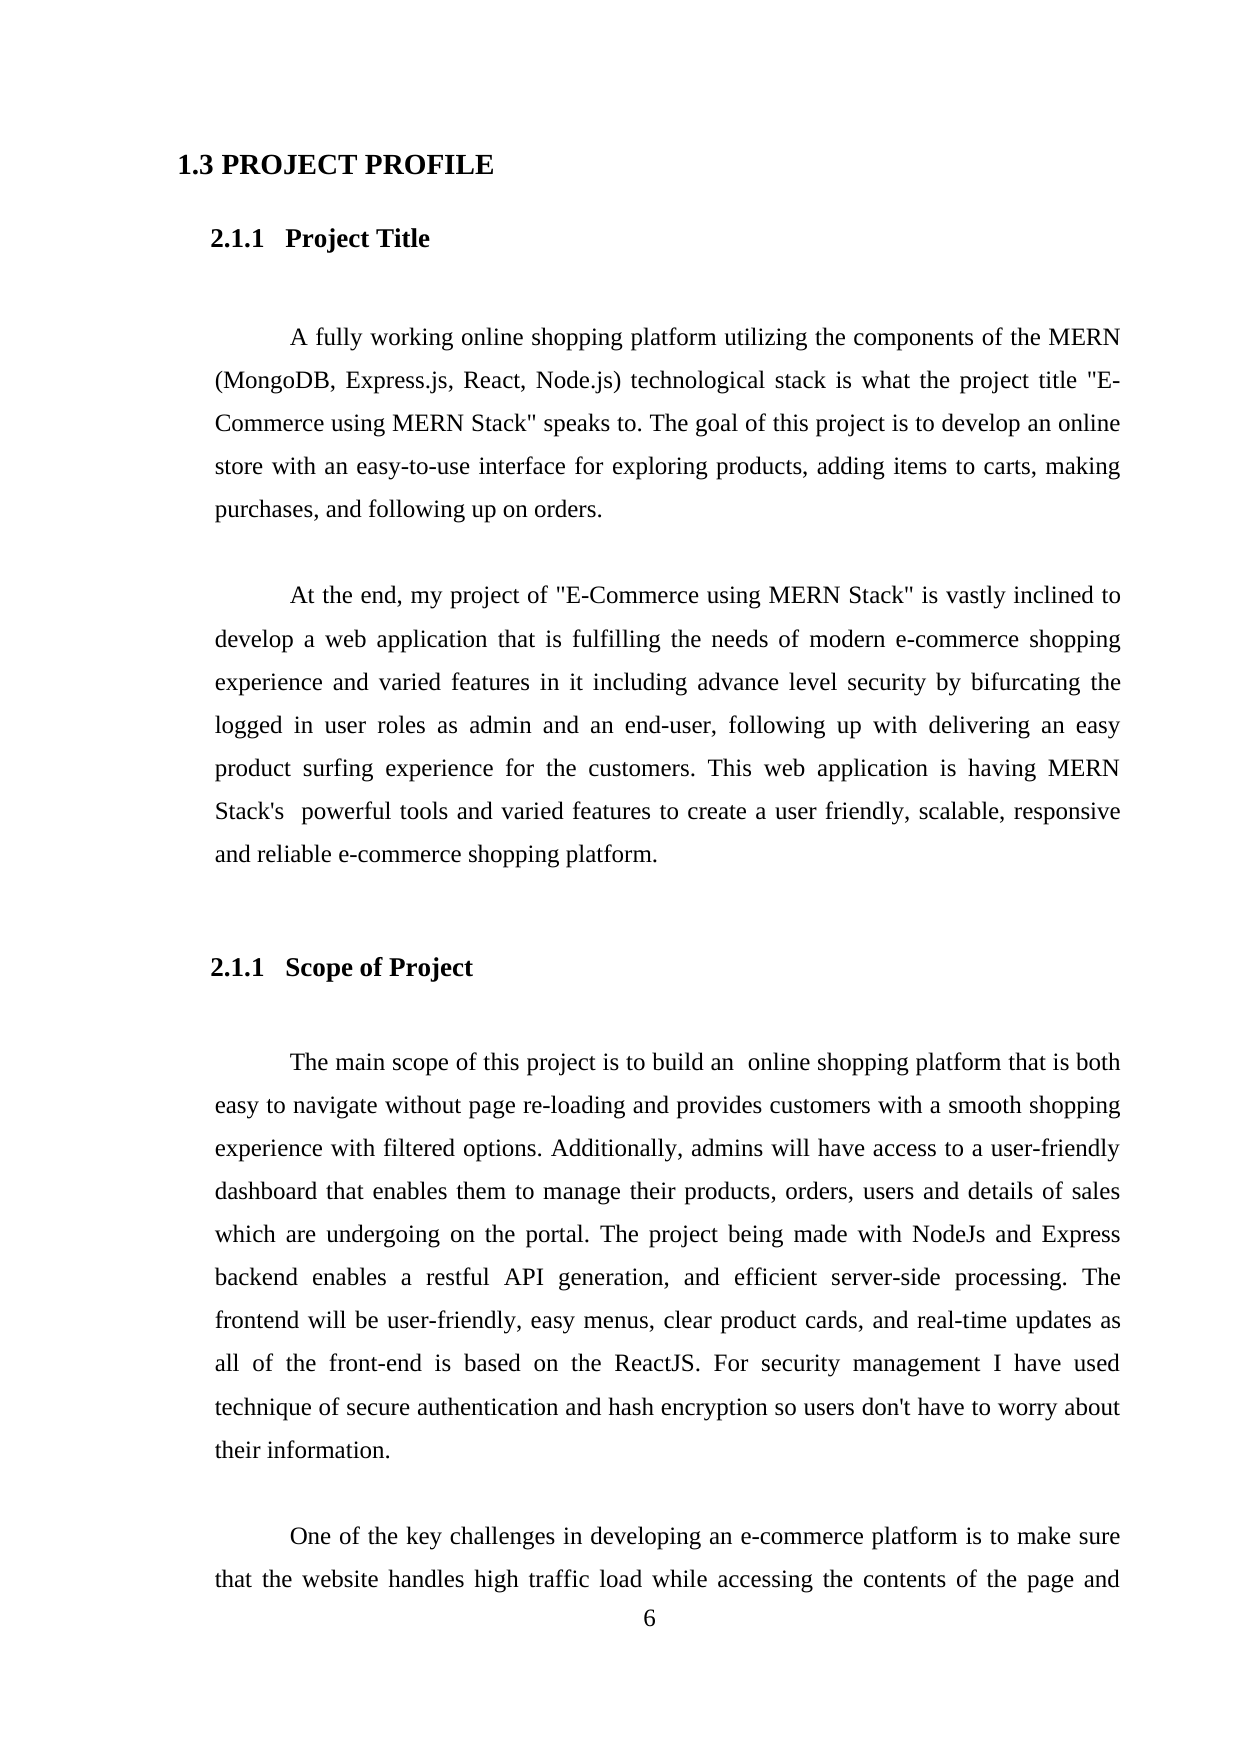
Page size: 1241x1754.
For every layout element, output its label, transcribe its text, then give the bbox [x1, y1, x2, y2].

subtitle PROJECT PROFILE [177, 147, 1122, 181]
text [214, 1521, 1122, 1593]
text The main scope of this project is to build an online shopping platform that is both easy to navigate without page re-loading and provides customers with a smooth shopping experience with filtered options. Additionally, admins will have access to a user-friendly dashboard that enables them to manage their products, orders, users and details of sales which are undergoing on the portal. The project being made with NodeJs and Express backend enables a restful API generation, and efficient server-side processing. The frontend will be user-friendly, easy menus, clear product cards, and real-time updates as all of the front-end is based on the ReactJS. For security management I have used technique of secure authentication and hash encryption so users don't have to worry about their information. [214, 1047, 1122, 1463]
subtitle Project Title [210, 222, 1122, 253]
text At the end, my project of "E-Commerce using MERN Stack" is vastly inclined to develop a web application that is fulfilling the needs of modern e-commerce shopping experience and varied features in it including advance level security by bifurcating the logged in user roles as admin and an end-user, following up with delivering an easy product surfing experience for the customers. This web application is having MERN Stack's powerful tools and varied features to create a user friendly, scalable, responsive and reliable e-commerce shopping platform. [214, 581, 1122, 868]
text A fully working online shopping platform utilizing the components of the MERN (MongoDB, Express.js, React, Node.js) technological stack is what the project title "E-Commerce using MERN Stack" speaks to. The goal of this project is to develop an online store with an easy-to-use interface for exploring products, adding items to carts, making purchases, and following up on orders. [214, 322, 1122, 523]
subtitle Scope of Project [210, 951, 1122, 982]
